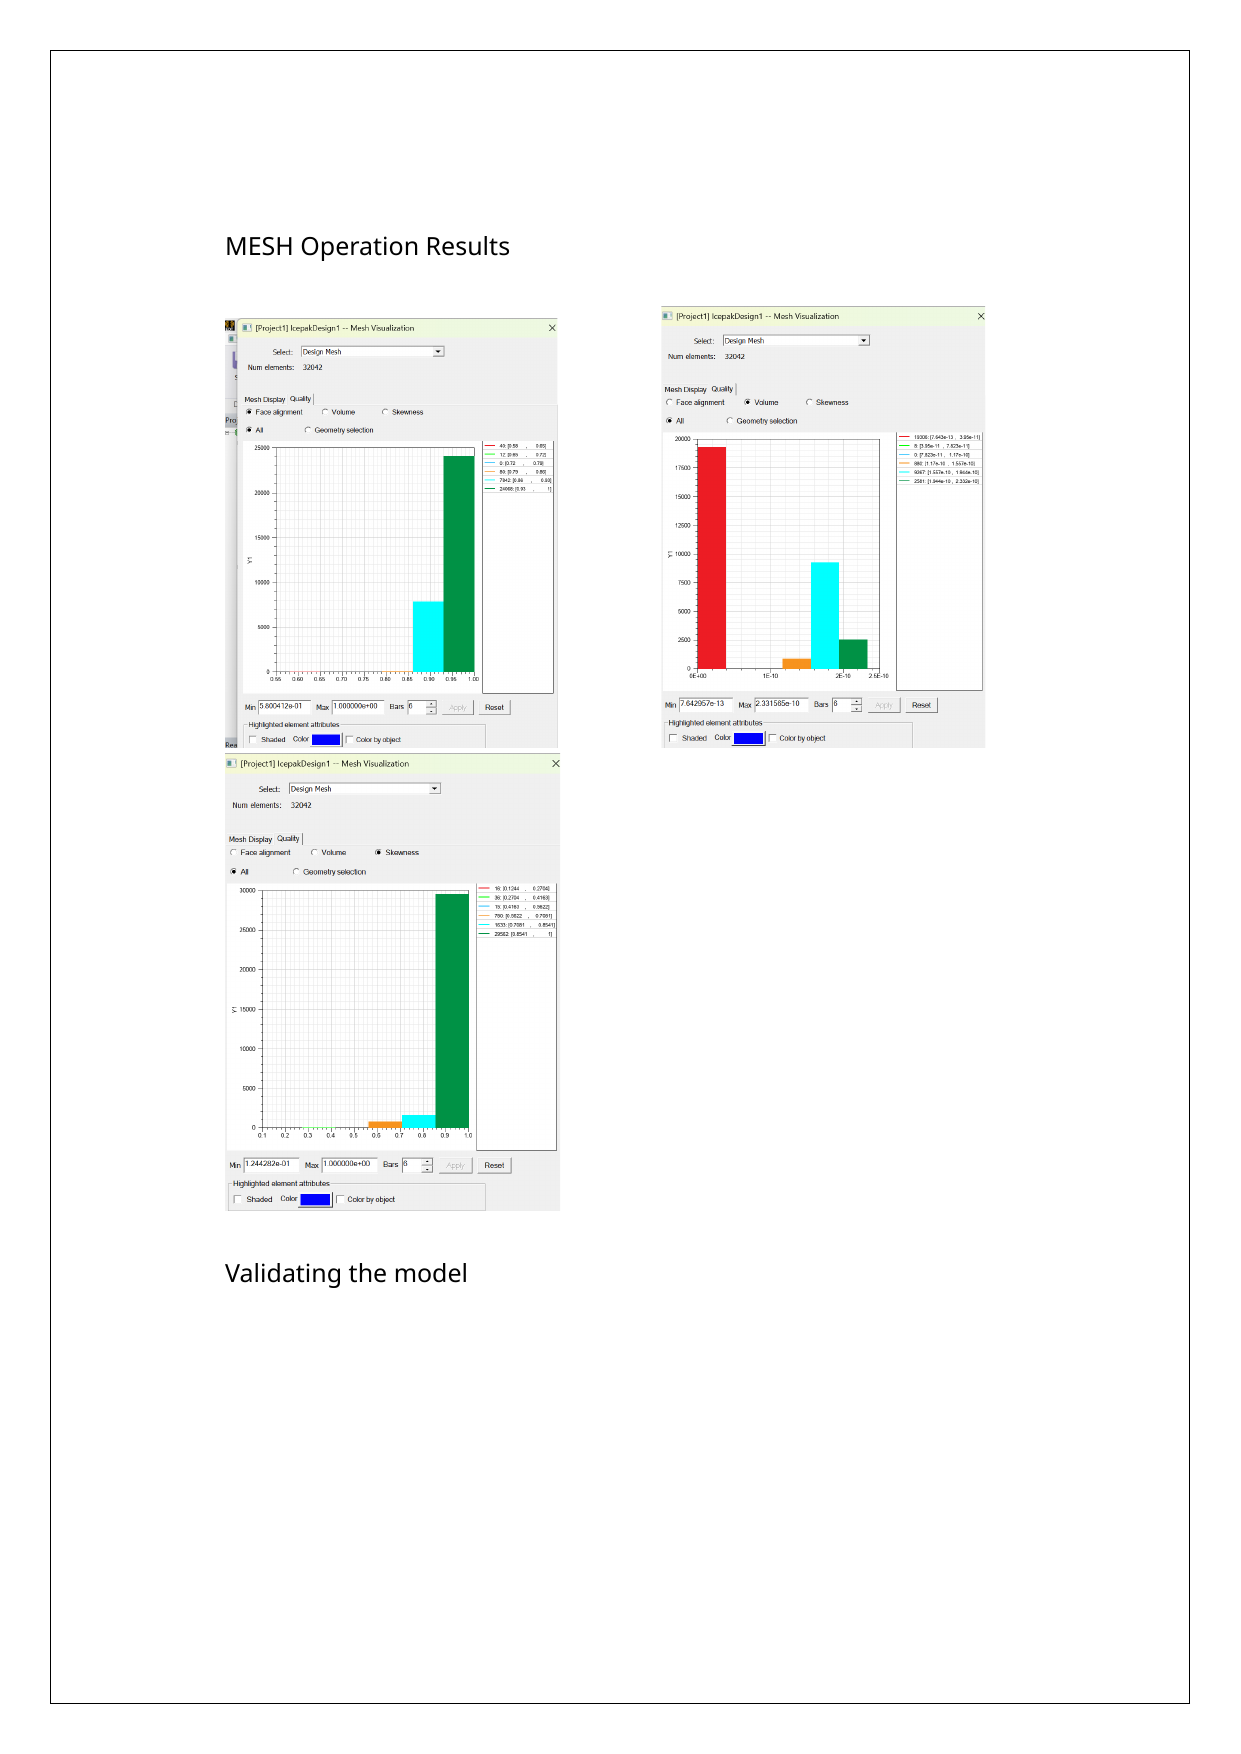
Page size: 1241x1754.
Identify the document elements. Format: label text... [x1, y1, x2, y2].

picture [225, 753, 561, 1211]
picture [225, 318, 558, 748]
list Validating the model [225, 1255, 1090, 1289]
picture [661, 306, 986, 748]
list MESH Operation Results [225, 228, 1090, 262]
